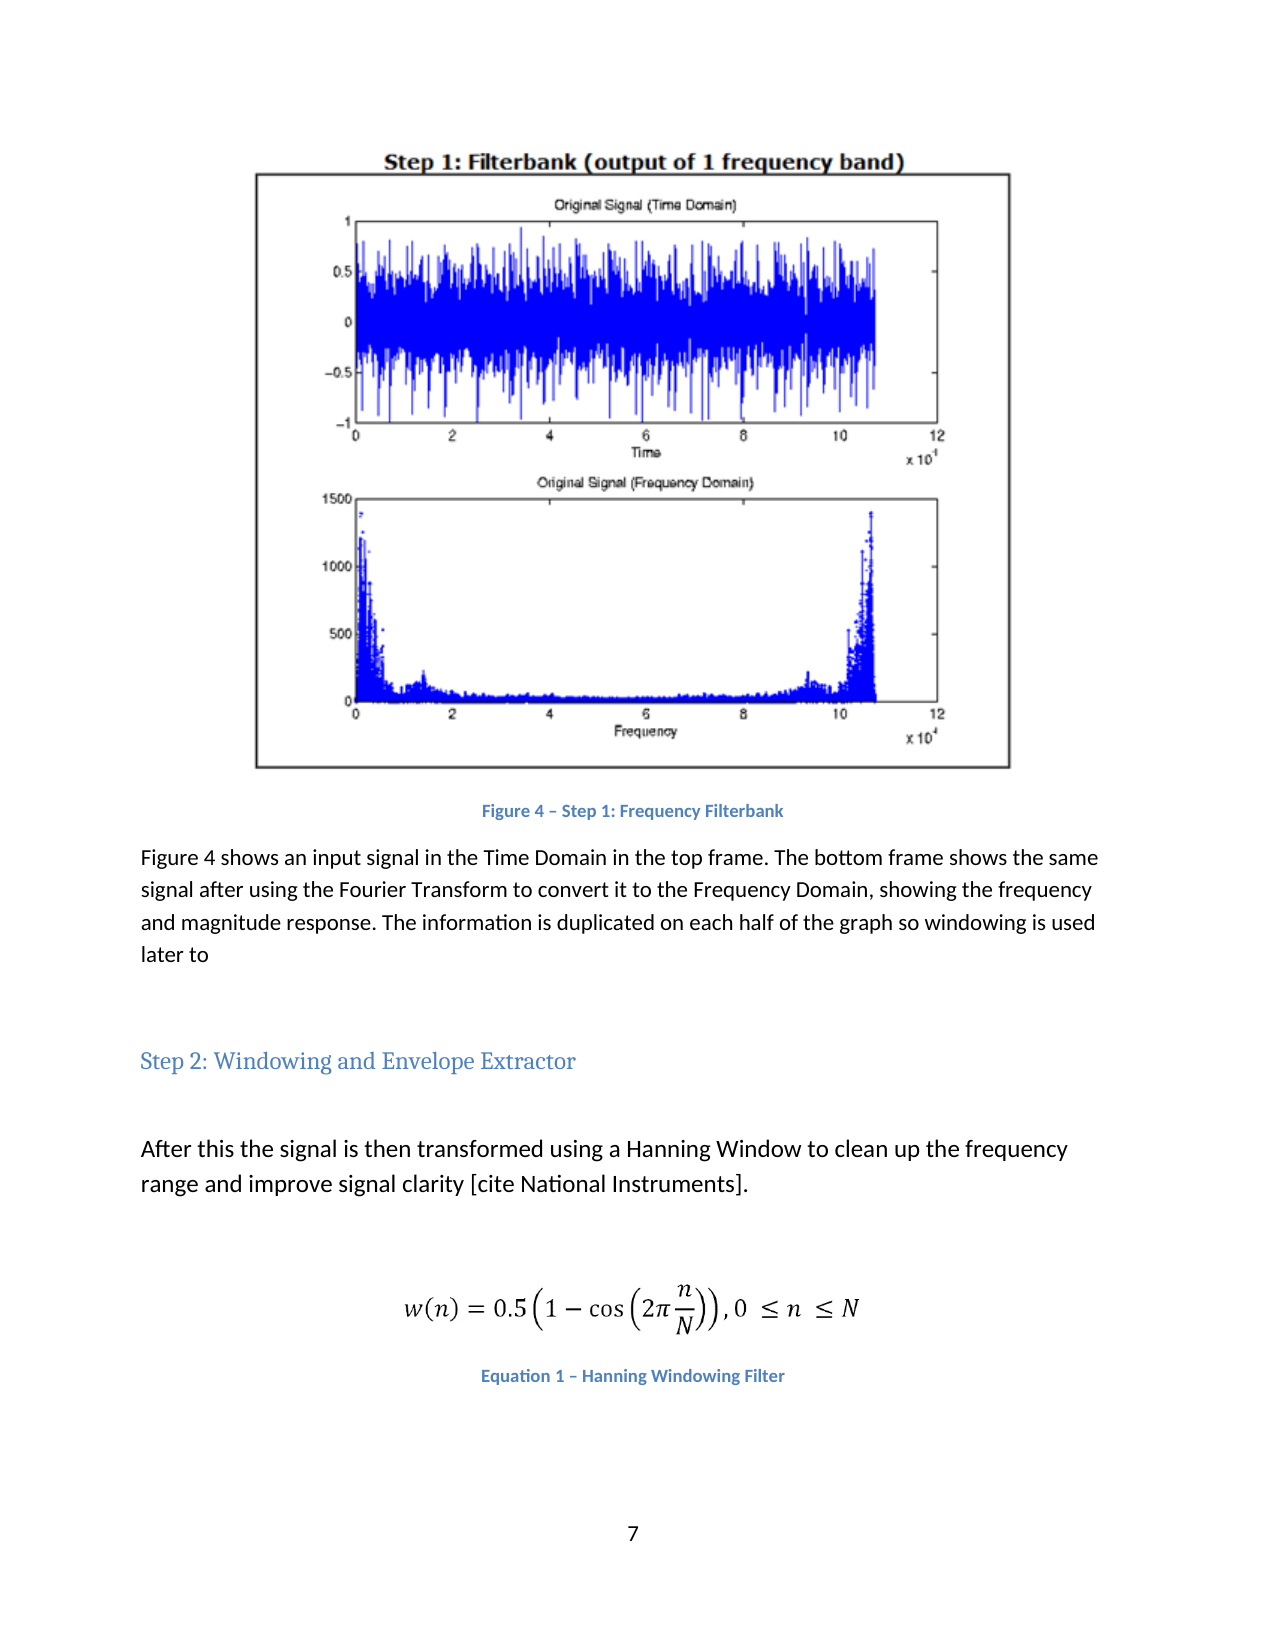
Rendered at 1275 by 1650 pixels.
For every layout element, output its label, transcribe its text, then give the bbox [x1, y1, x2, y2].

text After this the signal is then transformed using a Hanning Window to clean up the frequency range and improve signal clarity [cite National Instruments]. [141, 1133, 1125, 1198]
picture [250, 150, 1016, 775]
text Figure 4 – Step 1: Frequency Filterbank [141, 799, 1125, 822]
text Equation 1 – Hanning Windowing Filter [141, 1364, 1125, 1387]
subtitle Step 2: Windowing and Envelope Extractor [141, 1047, 1125, 1076]
text Figure 4 shows an input signal in the Time Domain in the top frame. The bottom frame shows the same signal after using the Fourier Transform to convert it to the Frequency Domain, showing the frequency and magnitude response. The information is duplicated on each half of the graph so windowing is used later to [141, 843, 1125, 968]
picture [397, 1279, 868, 1339]
